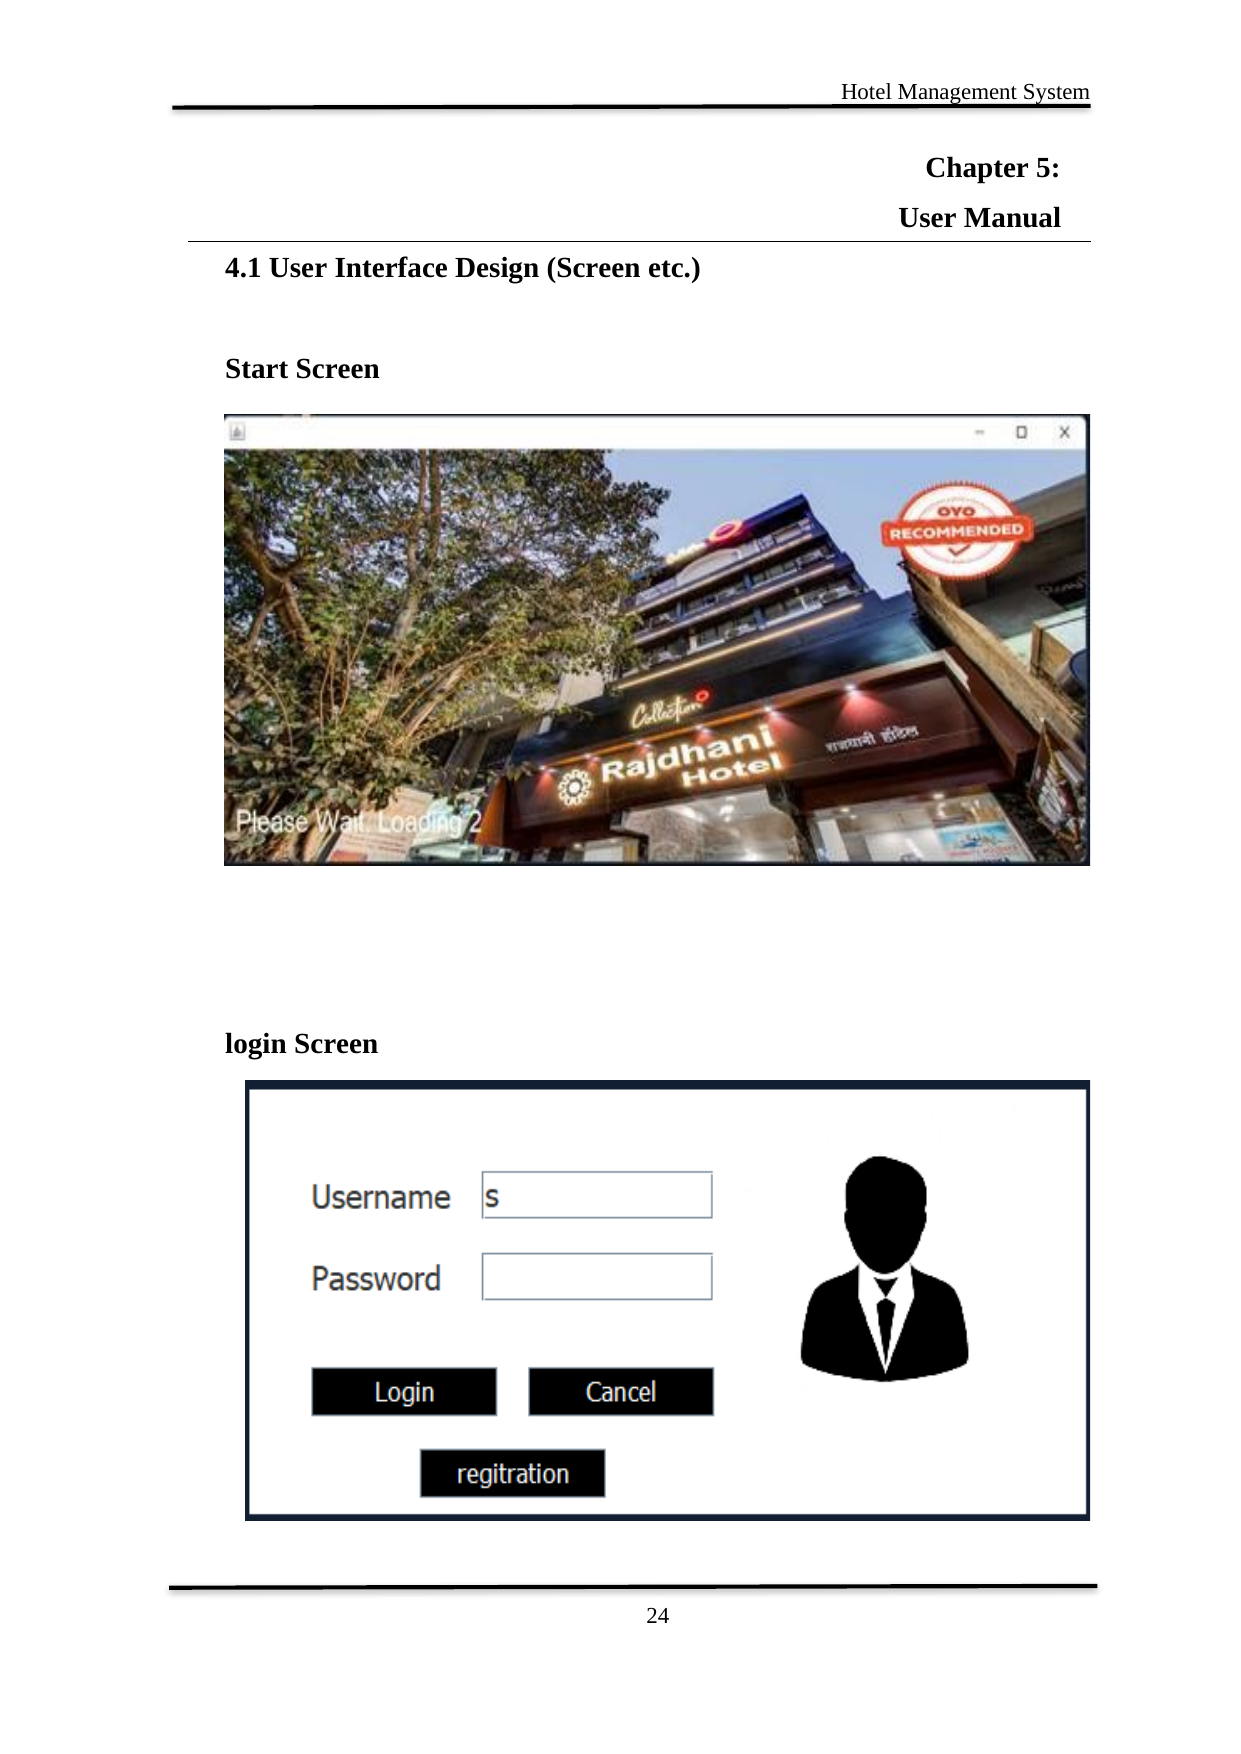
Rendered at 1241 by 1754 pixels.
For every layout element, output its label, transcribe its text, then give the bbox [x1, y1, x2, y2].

picture [224, 414, 1091, 866]
text Chapter 5: [825, 150, 1090, 183]
text User Manual [825, 200, 1090, 234]
text Start Screen [225, 351, 1090, 385]
text 4.1 User Interface Design (Screen etc.) [225, 251, 1090, 284]
text login Screen [225, 1026, 1090, 1059]
picture [245, 1080, 1091, 1521]
